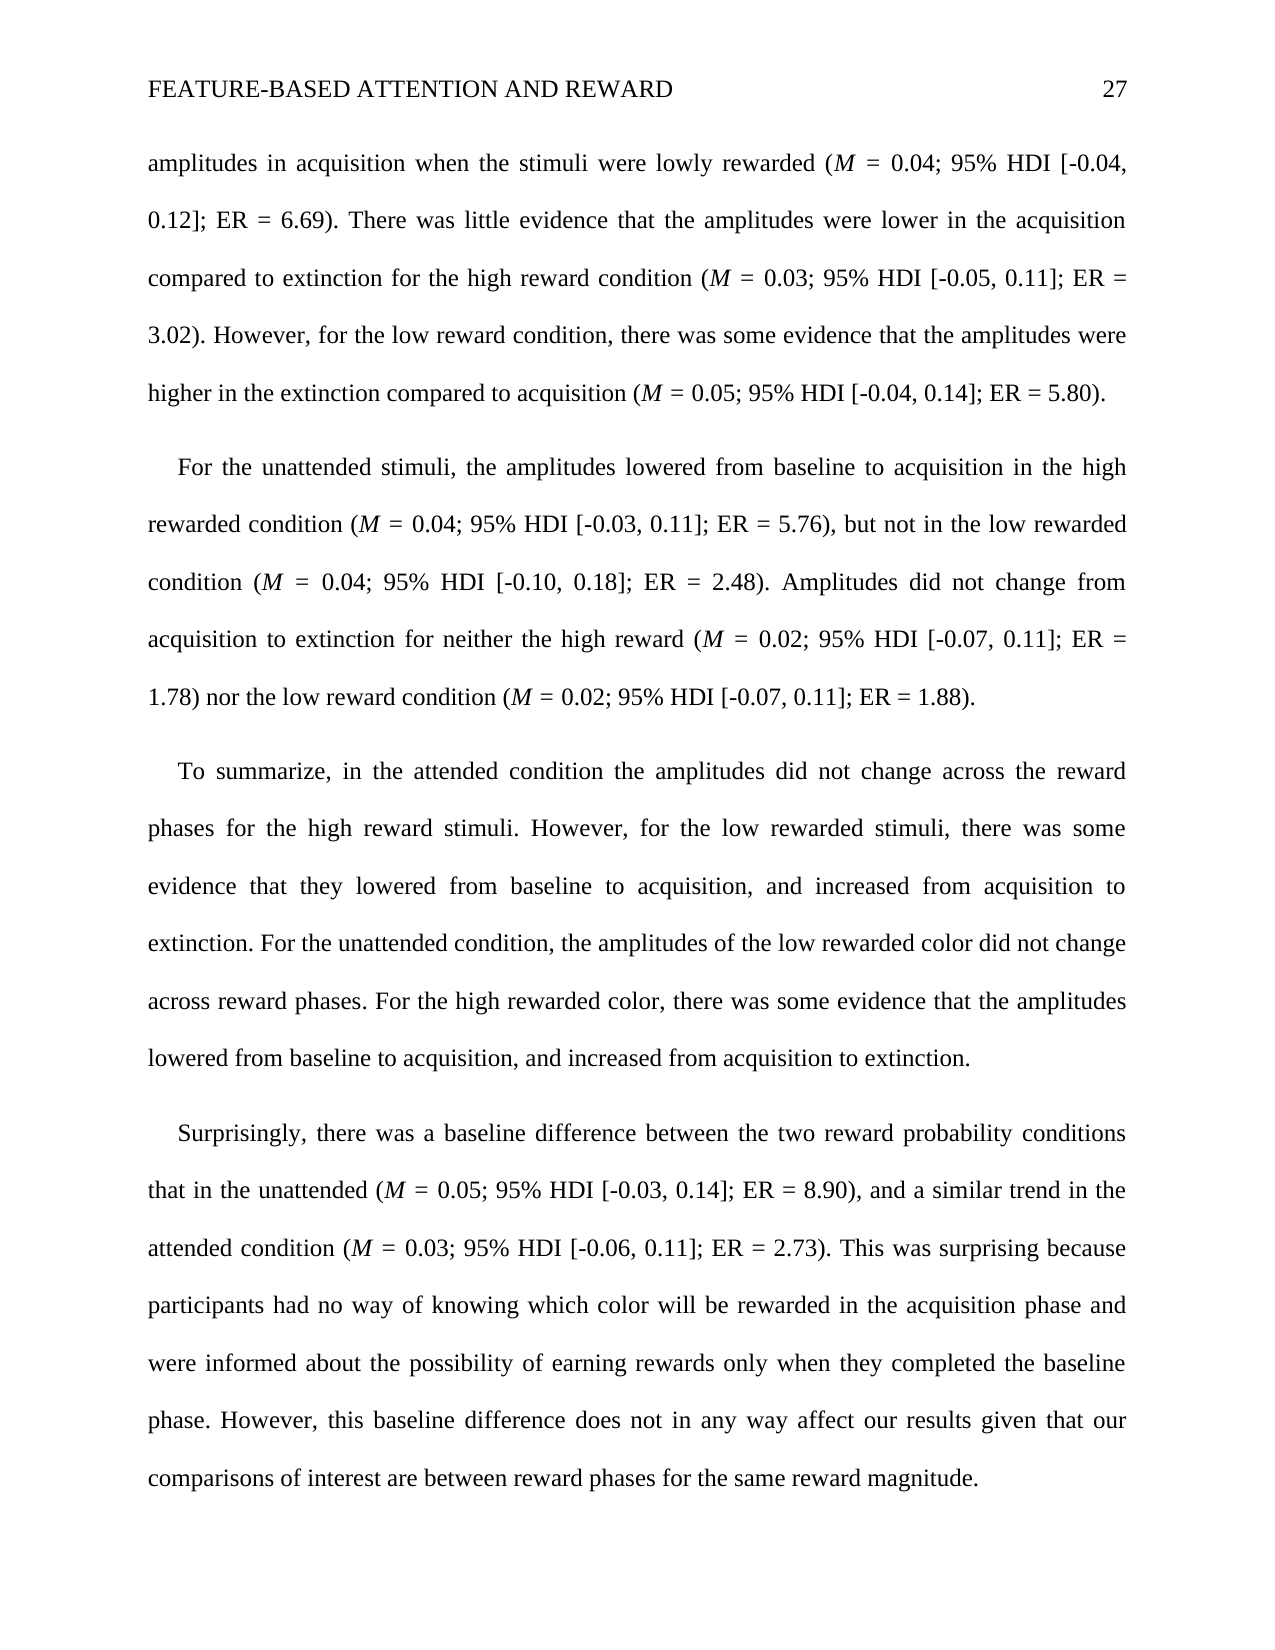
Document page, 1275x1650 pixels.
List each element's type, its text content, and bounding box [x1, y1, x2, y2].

text For the unattended stimuli, the amplitudes lowered from baseline to acquisition in the high rewarded condition (M = 0.04; 95% HDI [-0.03, 0.11]; ER = 5.76), but not in the low rewarded condition (M = 0.04; 95% HDI [-0.10, 0.18]; ER = 2.48). Amplitudes did not change from acquisition to extinction for neither the high reward (M = 0.02; 95% HDI [-0.07, 0.11]; ER = 1.78) nor the low reward condition (M = 0.02; 95% HDI [-0.07, 0.11]; ER = 1.88). [148, 452, 1127, 711]
text Surprisingly, there was a baseline difference between the two reward probability conditions that in the unattended (M = 0.05; 95% HDI [-0.03, 0.14]; ER = 8.90), and a similar trend in the attended condition (M = 0.03; 95% HDI [-0.06, 0.11]; ER = 2.73). This was surprising because participants had no way of knowing which color will be rewarded in the acquisition phase and were informed about the possibility of earning rewards only when they completed the baseline phase. However, this baseline difference does not in any way affect our results given that our comparisons of interest are between reward phases for the same reward magnitude. [148, 1118, 1127, 1491]
text To summarize, in the attended condition the amplitudes did not change across the reward phases for the high reward stimuli. However, for the low rewarded stimuli, there was some evidence that they lowered from baseline to acquisition, and increased from acquisition to extinction. For the unattended condition, the amplitudes of the low rewarded color did not change across reward phases. For the high rewarded color, there was some evidence that the amplitudes lowered from baseline to acquisition, and increased from acquisition to extinction. [148, 756, 1127, 1072]
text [148, 148, 1127, 406]
